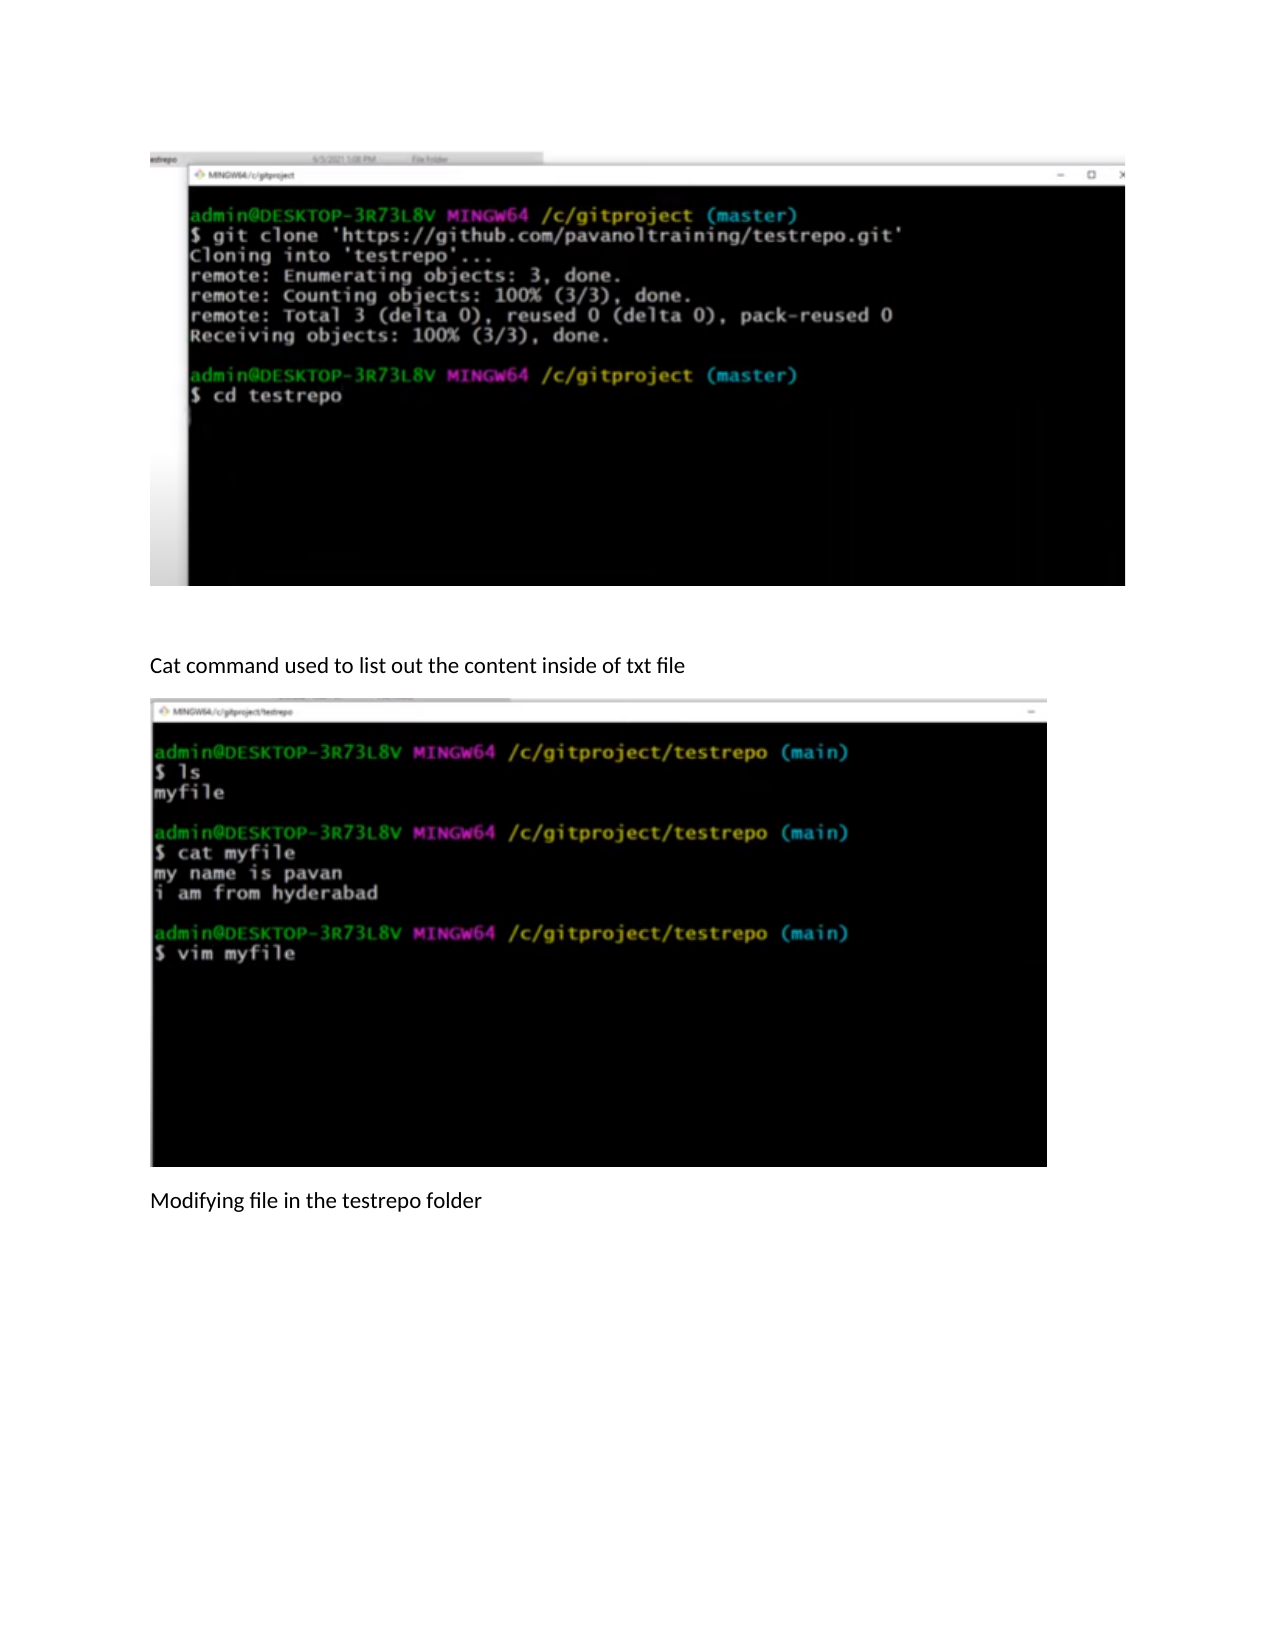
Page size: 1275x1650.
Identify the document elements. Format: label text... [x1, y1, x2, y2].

picture [150, 698, 1047, 1167]
text Cat command used to list out the content inside of txt file [150, 651, 1125, 679]
text Modifying file in the testrepo folder [150, 1186, 1125, 1214]
picture [150, 150, 1125, 586]
